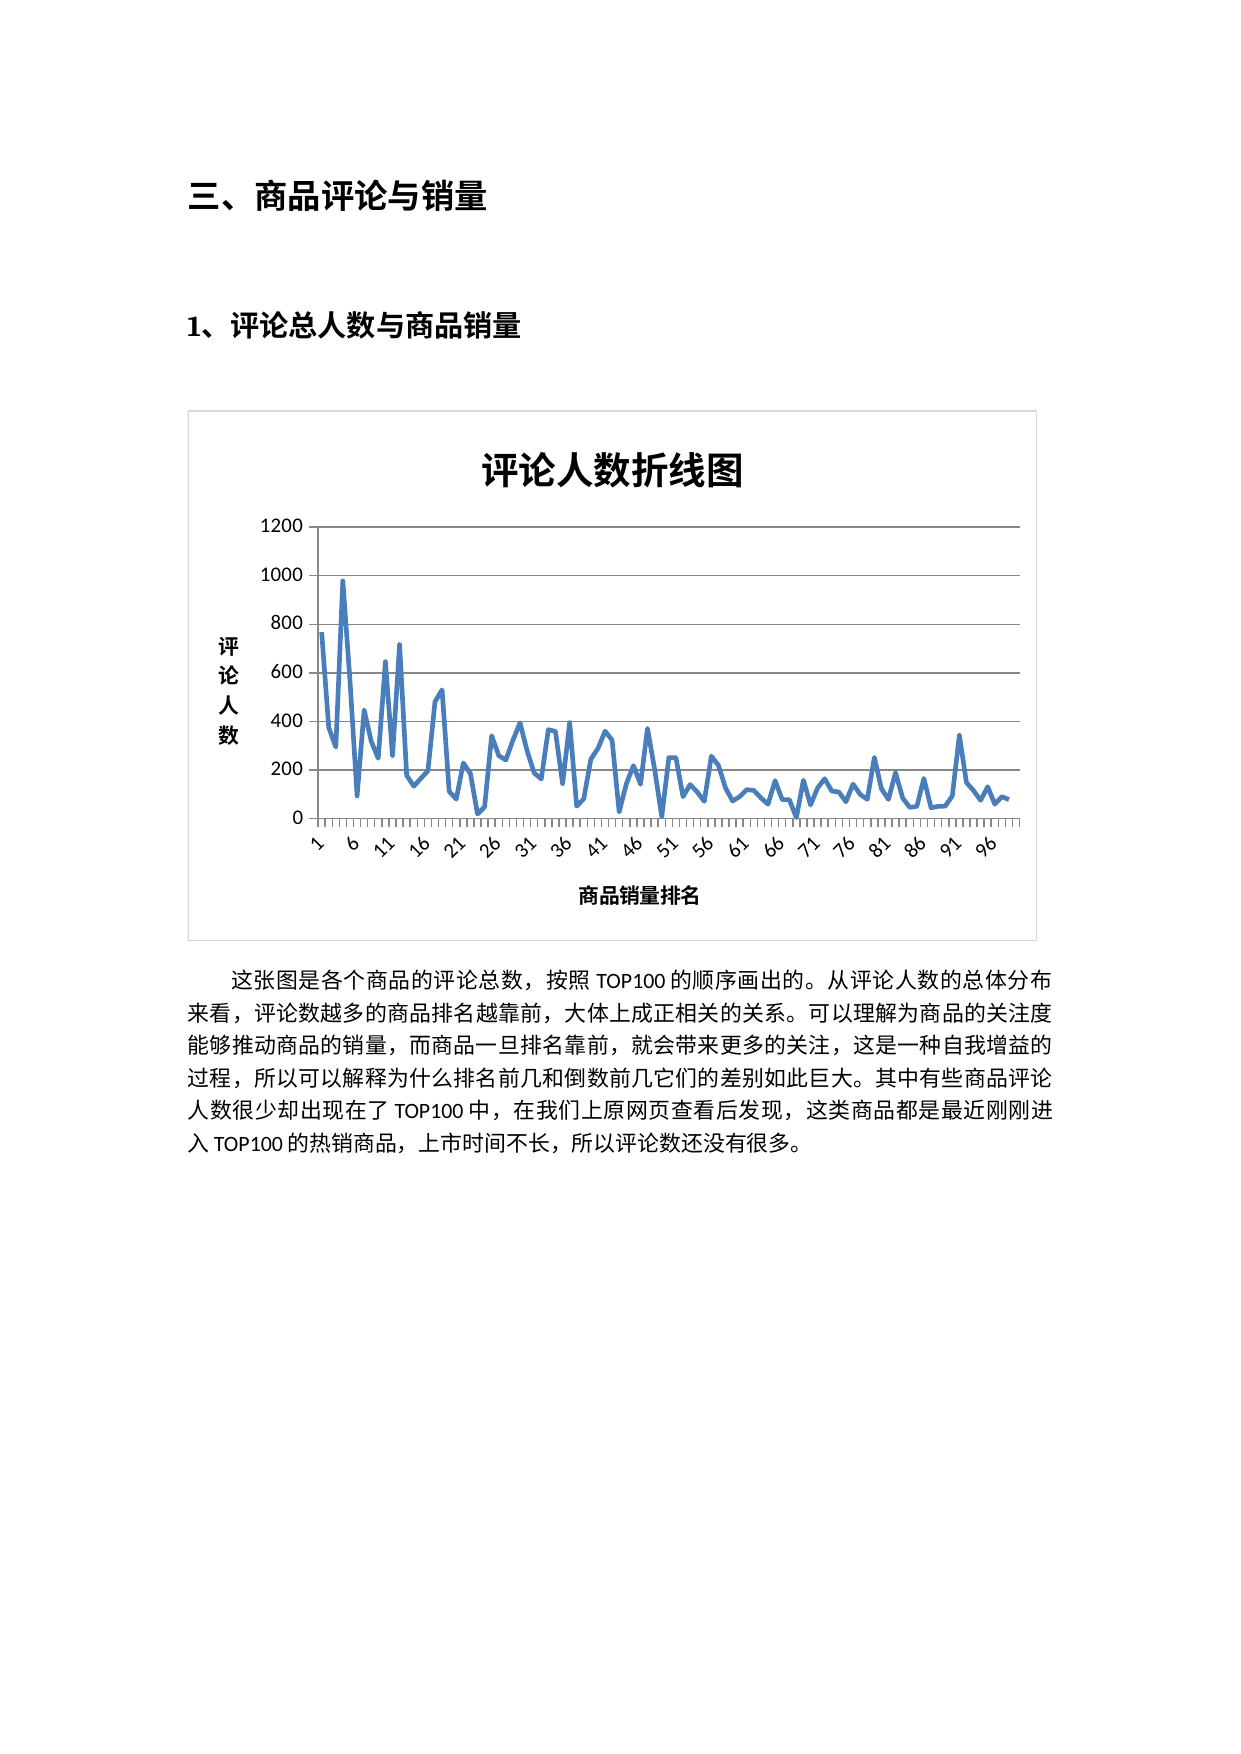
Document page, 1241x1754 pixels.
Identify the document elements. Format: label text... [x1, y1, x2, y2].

subtitle 1、评论总人数与商品销量 [187, 291, 1053, 356]
subtitle 三、商品评论与销量 [187, 162, 1053, 227]
text 这张图是各个商品的评论总数，按照TOP100的顺序画出的。从评论人数的总体分布来看，评论数越多的商品排名越靠前，大体上成正相关的关系。可以理解为商品的关注度能够推动商品的销量，而商品一旦排名靠前，就会带来更多的关注，这是一种自我增益的过程，所以可以解释为什么排名前几和倒数前几它们的差别如此巨大。其中有些商品评论人数很少却出现在了TOP100中，在我们上原网页查看后发现，这类商品都是最近刚刚进入TOP100的热销商品，上市时间不长，所以评论数还没有很多。 [187, 963, 1053, 1158]
